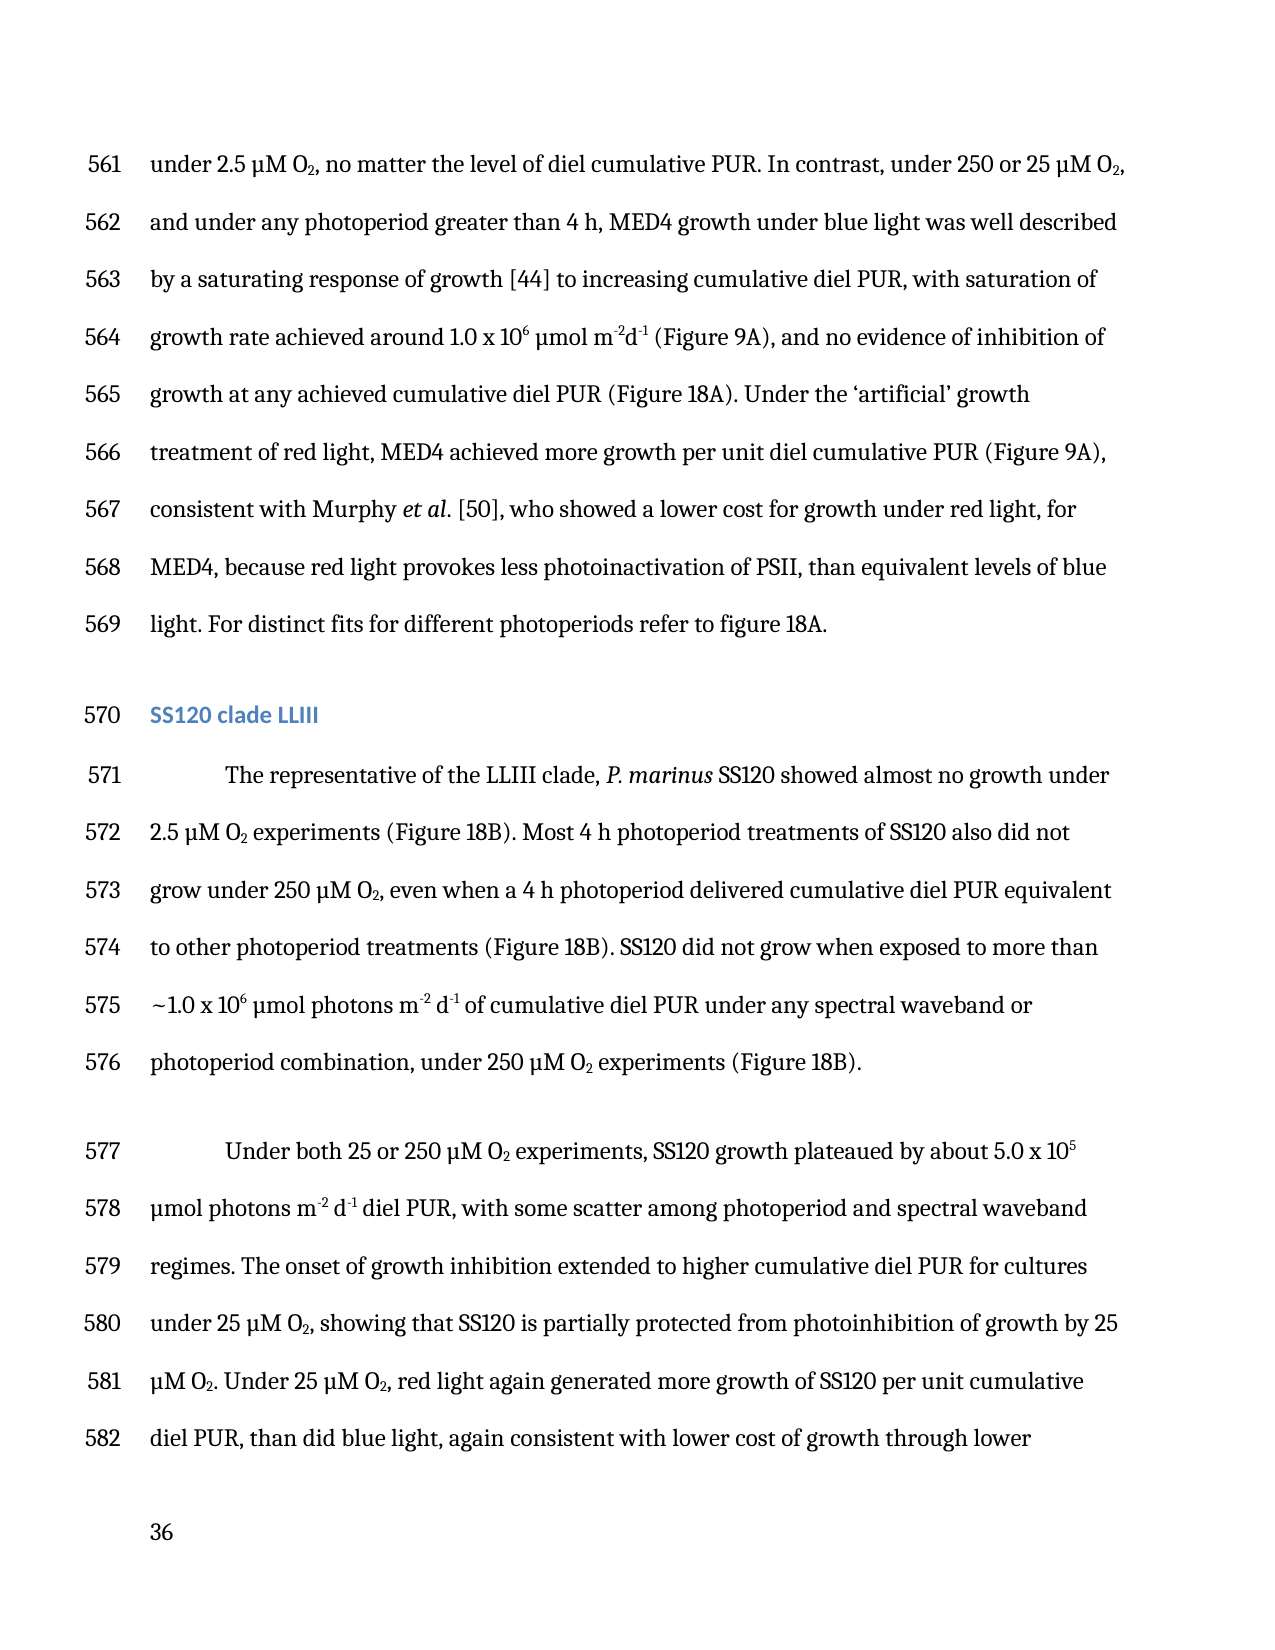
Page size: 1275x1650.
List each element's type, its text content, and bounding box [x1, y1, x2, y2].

subtitle SS120 clade LLIII [150, 699, 1125, 729]
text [150, 150, 1125, 639]
text The representative of the LLIII clade, P. marinus SS120 showed almost no growth under 2.5 µM O2 experiments (Figure 18B). Most 4 h photoperiod treatments of SS120 also did not grow under 250 µM O2, even when a 4 h photoperiod delivered cumulative diel PUR equivalent to other photoperiod treatments (Figure 18B). SS120 did not grow when exposed to more than ~1.0 x 106 µmol photons m-2 d-1 of cumulative diel PUR under any spectral waveband or photoperiod combination, under 250 µM O2 experiments (Figure 18B). [150, 761, 1125, 1077]
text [150, 1137, 1125, 1453]
